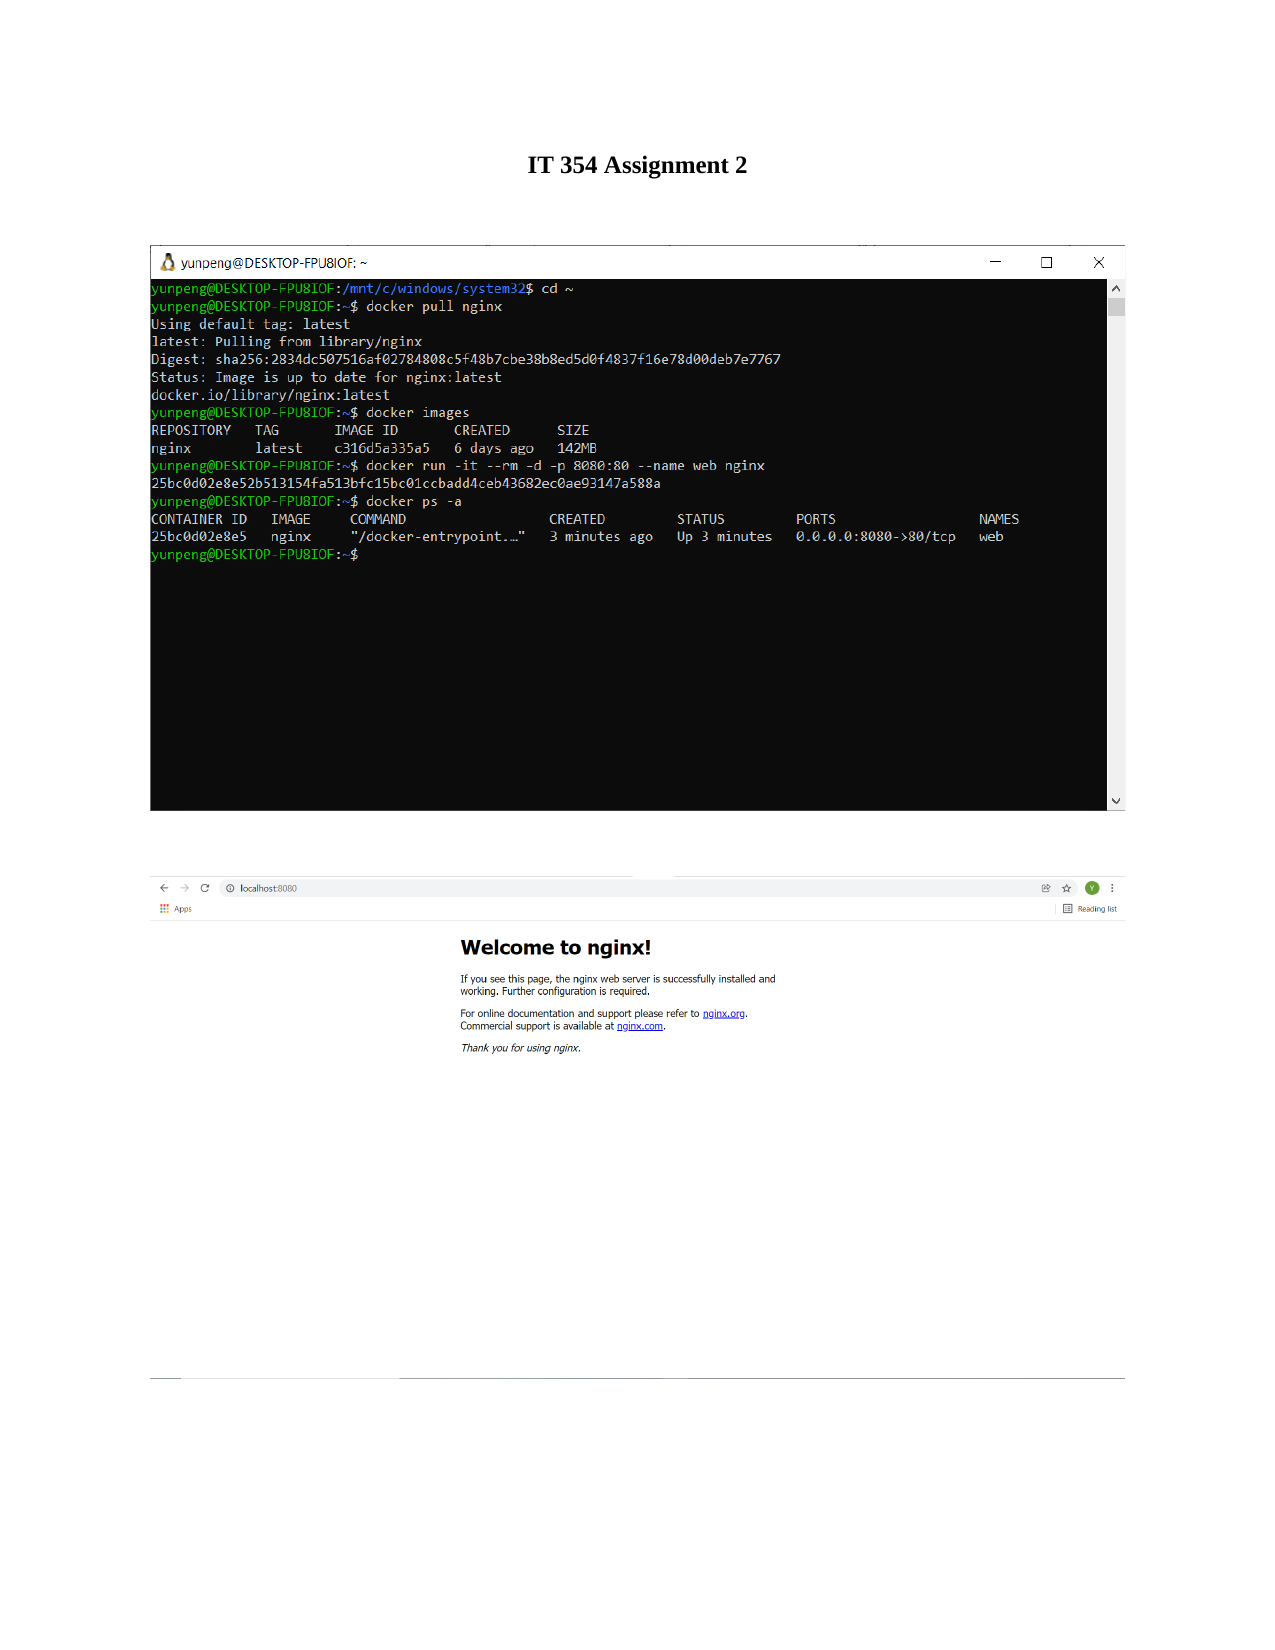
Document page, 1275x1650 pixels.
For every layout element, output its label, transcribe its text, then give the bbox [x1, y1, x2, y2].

text IT 354 Assignment 2 [150, 150, 1125, 179]
picture [150, 245, 1125, 811]
picture [150, 876, 1125, 1379]
